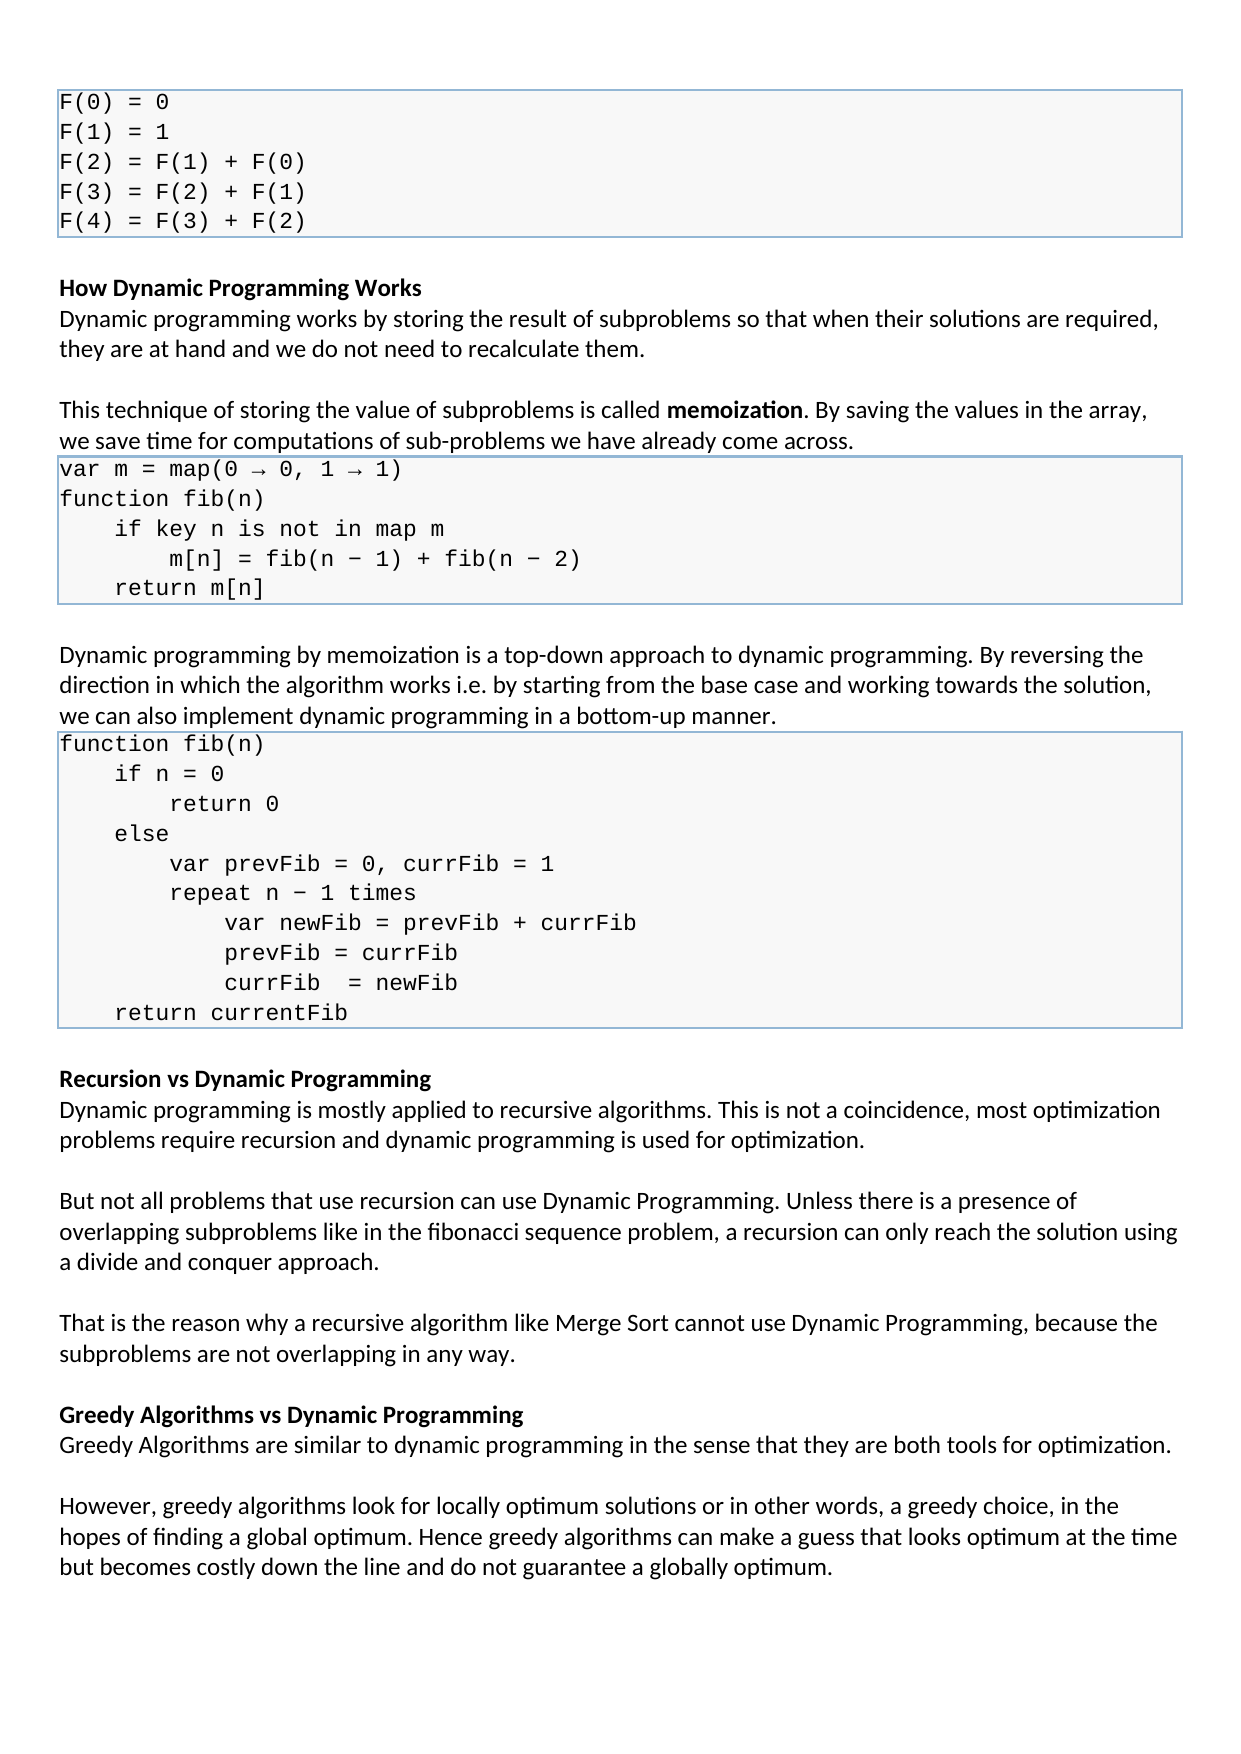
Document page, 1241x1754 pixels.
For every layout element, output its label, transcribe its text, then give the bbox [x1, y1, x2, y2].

text return currentFib [59, 999, 1181, 1027]
text Recursion vs Dynamic Programming [59, 1063, 1181, 1094]
text How Dynamic Programming Works [59, 272, 1181, 303]
text F(4) = F(3) + F(2) [59, 208, 1181, 236]
text if n = 0 [59, 760, 1181, 788]
text F(1) = 1 [59, 118, 1181, 146]
text else [59, 820, 1181, 848]
text var m = map(0 → 0, 1 → 1) [59, 458, 1181, 483]
text This technique of storing the value of subproblems is called memoization. By saving the values in the array, we save time for computations of sub-problems we have already come across. [59, 394, 1181, 455]
text F(0) = 0 [59, 91, 1181, 117]
text Dynamic programming is mostly applied to recursive algorithms. This is not a coincidence, most optimization problems require recursion and dynamic programming is used for optimization. [59, 1094, 1181, 1155]
text repeat n − 1 times [59, 879, 1181, 908]
text var prevFib = 0, currFib = 1 [59, 850, 1181, 878]
text prevFib = currFib [59, 939, 1181, 967]
text return 0 [59, 790, 1181, 818]
text F(3) = F(2) + F(1) [59, 178, 1181, 206]
text m[n] = fib(n − 1) + fib(n − 2) [59, 545, 1181, 573]
text currFib = newFib [59, 969, 1181, 997]
text var newFib = prevFib + currFib [59, 909, 1181, 937]
text if key n is not in map m [59, 515, 1181, 543]
text That is the reason why a recursive algorithm like Merge Sort cannot use Dynamic Programming, because the subproblems are not overlapping in any way. [59, 1307, 1181, 1368]
text But not all problems that use recursion can use Dynamic Programming. Unless there is a presence of overlapping subproblems like in the fibonacci sequence problem, a recursion can only reach the solution using a divide and conquer approach. [59, 1185, 1181, 1277]
text Dynamic programming works by storing the result of subproblems so that when their solutions are required, they are at hand and we do not need to recalculate them. [59, 303, 1181, 364]
text return m[n] [59, 574, 1181, 603]
text However, greedy algorithms look for locally optimum solutions or in other words, a greedy choice, in the hopes of finding a global optimum. Hence greedy algorithms can make a guess that looks optimum at the time but becomes costly down the line and do not guarantee a globally optimum. [59, 1491, 1181, 1582]
text function fib(n) [59, 733, 1181, 759]
text Greedy Algorithms are similar to dynamic programming in the sense that they are both tools for optimization. [59, 1429, 1181, 1460]
text F(2) = F(1) + F(0) [59, 148, 1181, 176]
text Dynamic programming by memoization is a top-down approach to dynamic programming. By reversing the direction in which the algorithm works i.e. by starting from the base case and working towards the solution, we can also implement dynamic programming in a bottom-up manner. [59, 639, 1181, 731]
text Greedy Algorithms vs Dynamic Programming [59, 1399, 1181, 1429]
text function fib(n) [59, 485, 1181, 513]
